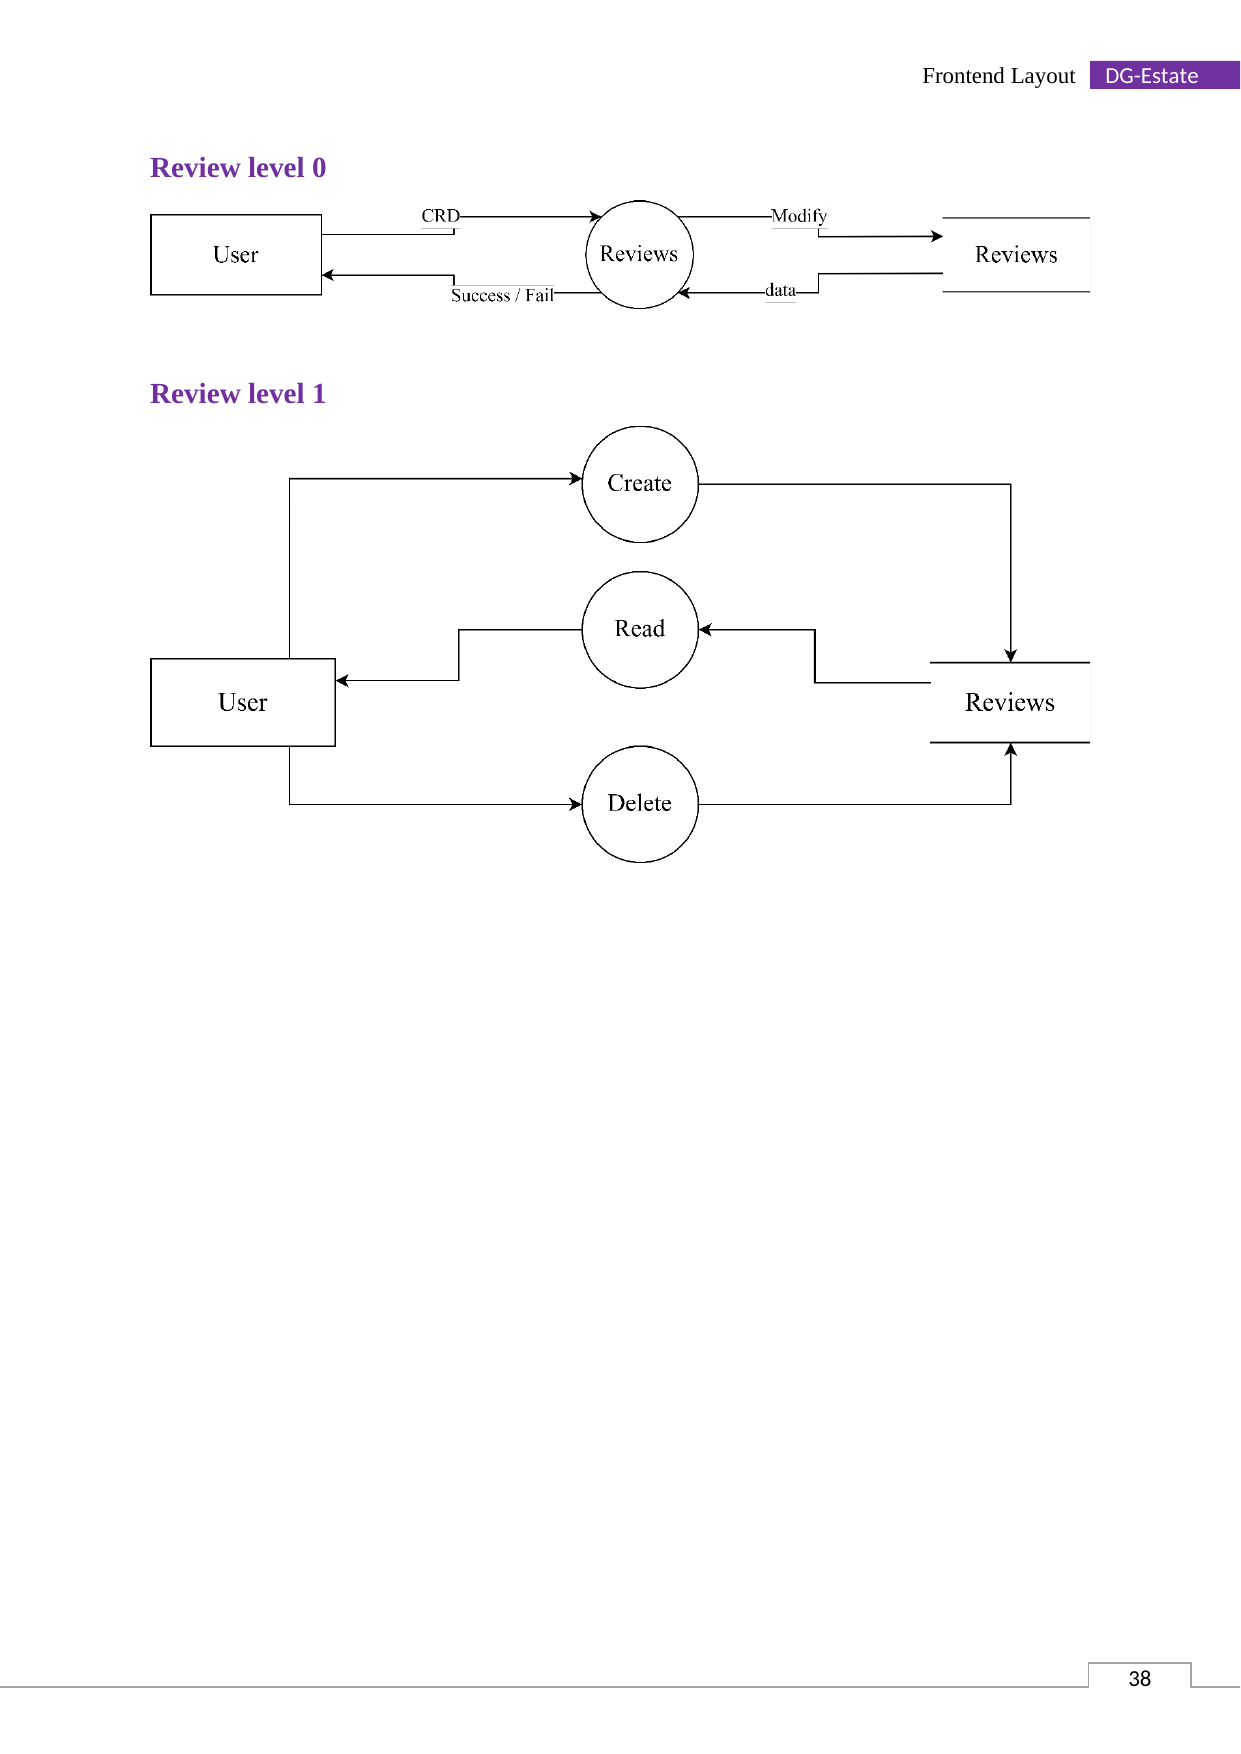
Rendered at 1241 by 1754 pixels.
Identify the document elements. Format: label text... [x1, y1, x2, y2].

title Review level 0 [150, 150, 1090, 183]
picture [150, 426, 1091, 863]
picture [150, 200, 1091, 309]
title Review level 1 [150, 376, 1090, 409]
